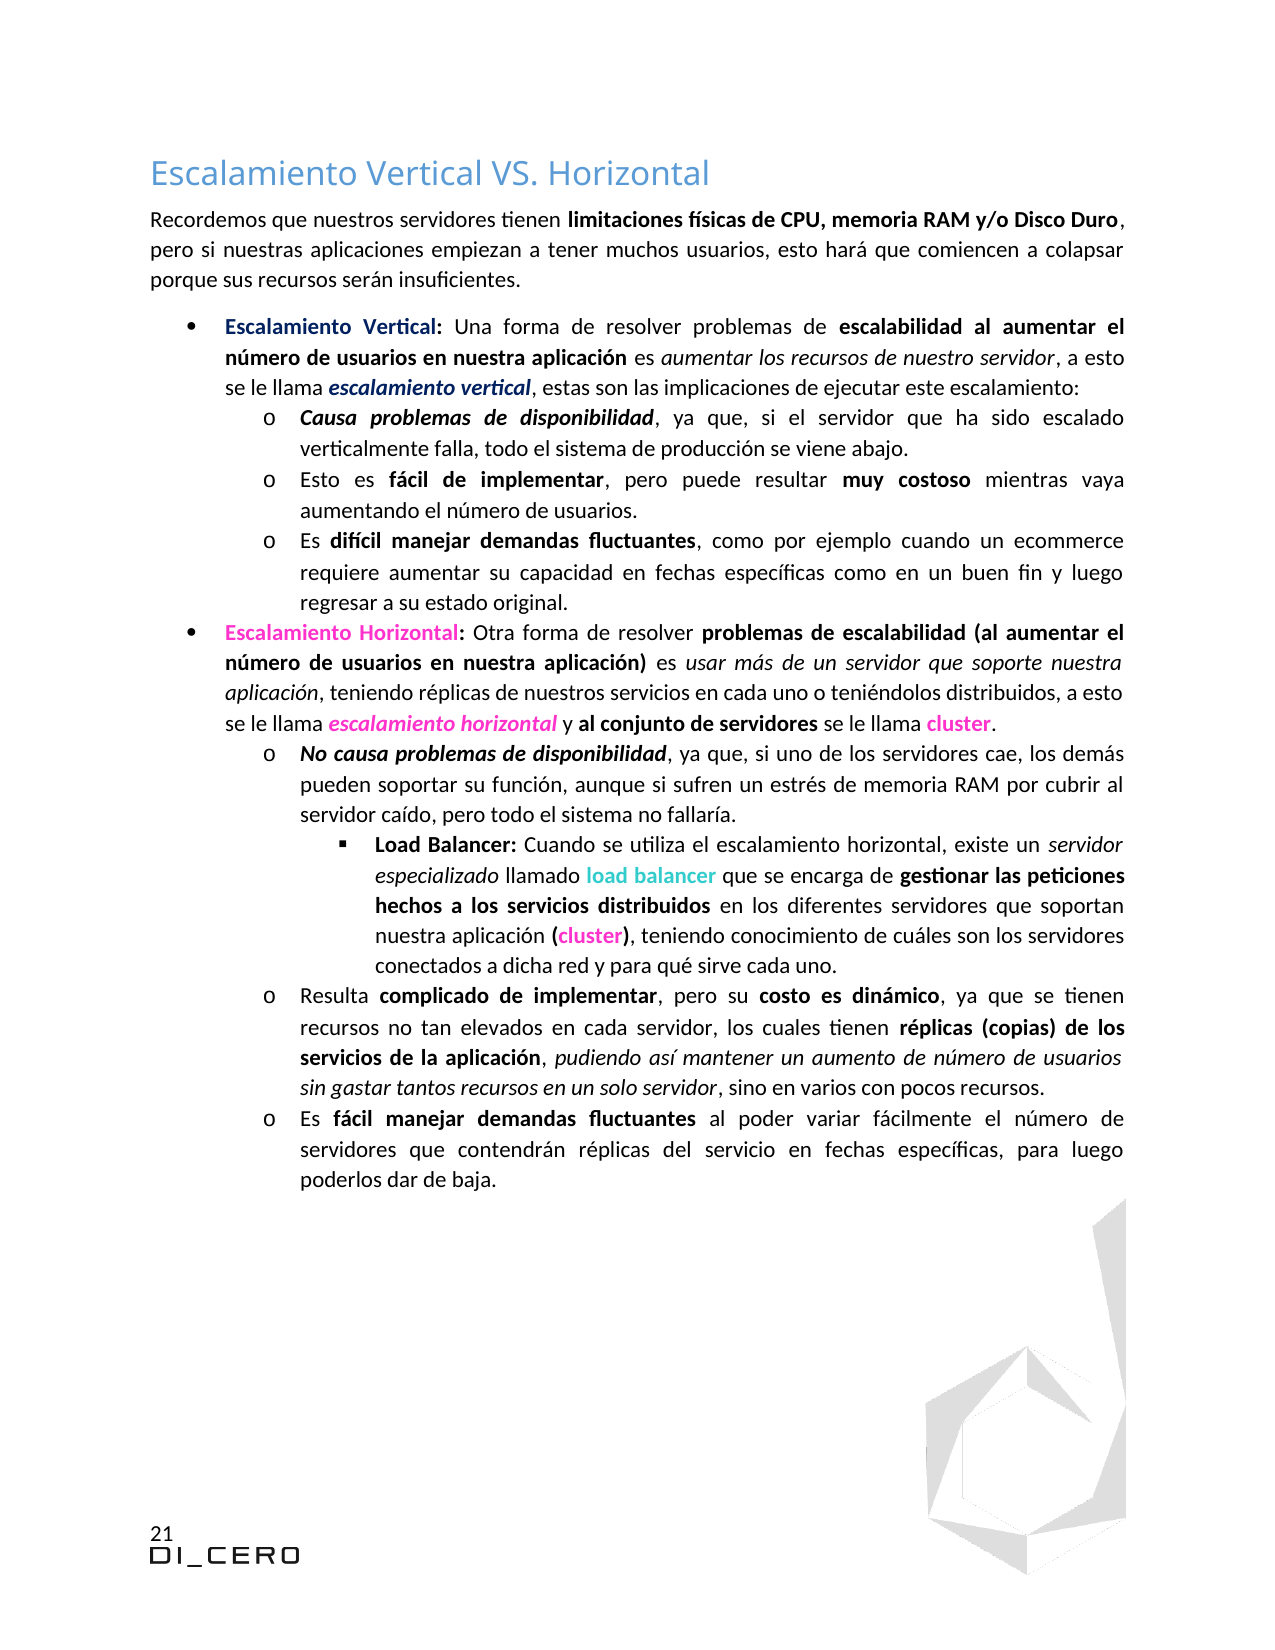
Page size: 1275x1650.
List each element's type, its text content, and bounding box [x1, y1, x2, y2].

list Causa problemas de disponibilidad, ya que, si el servidor que ha sido escalado verticalmente falla, todo el sistema de producción se viene abajo. [262, 403, 1125, 462]
list Es difícil manejar demandas fluctuantes, como por ejemplo cuando un ecommerce requiere aumentar su capacidad en fechas específicas como en un buen fin y luego regresar a su estado original. [262, 526, 1125, 616]
subtitle Escalamiento Vertical VS. Horizontal [150, 150, 1125, 195]
list Escalamiento Vertical: Una forma de resolver problemas de escalabilidad al aumentar el número de usuarios en nuestra aplicación es aumentar los recursos de nuestro servidor, a esto se le llama escalamiento vertical, estas son las implicaciones de ejecutar este escalamiento: [187, 312, 1125, 401]
list No causa problemas de disponibilidad, ya que, si uno de los servidores cae, los demás pueden soportar su función, aunque si sufren un estrés de memoria RAM por cubrir al servidor caído, pero todo el sistema no fallaría. [262, 739, 1125, 828]
list Load Balancer: Cuando se utiliza el escalamiento horizontal, existe un servidor especializado llamado load balancer que se encarga de gestionar las peticiones hechos a los servicios distribuidos en los diferentes servidores que soportan nuestra aplicación (cluster), teniendo conocimiento de cuáles son los servidores conectados a dicha red y para qué sirve cada uno. [337, 831, 1125, 979]
list Esto es fácil de implementar, pero puede resultar muy costoso mientras vaya aumentando el número de usuarios. [262, 465, 1125, 524]
text Recordemos que nuestros servidores tienen limitaciones físicas de CPU, memoria RAM y/o Disco Duro, pero si nuestras aplicaciones empiezan a tener muchos usuarios, esto hará que comiencen a colapsar porque sus recursos serán insuficientes. [150, 205, 1125, 294]
list Es fácil manejar demandas fluctuantes al poder variar fácilmente el número de servidores que contendrán réplicas del servicio en fechas específicas, para luego poderlos dar de baja. [262, 1104, 1125, 1193]
list Escalamiento Horizontal: Otra forma de resolver problemas de escalabilidad (al aumentar el número de usuarios en nuestra aplicación) es usar más de un servidor que soporte nuestra aplicación, teniendo réplicas de nuestros servicios en cada uno o teniéndolos distribuidos, a esto se le llama escalamiento horizontal y al conjunto de servidores se le llama cluster. [187, 618, 1125, 737]
picture [150, 1547, 299, 1567]
list Resulta complicado de implementar, pero su costo es dinámico, ya que se tienen recursos no tan elevados en cada servidor, los cuales tienen réplicas (copias) de los servicios de la aplicación, pudiendo así mantener un aumento de número de usuarios sin gastar tantos recursos en un solo servidor, sino en varios con pocos recursos. [262, 982, 1125, 1101]
picture [925, 1198, 1126, 1575]
